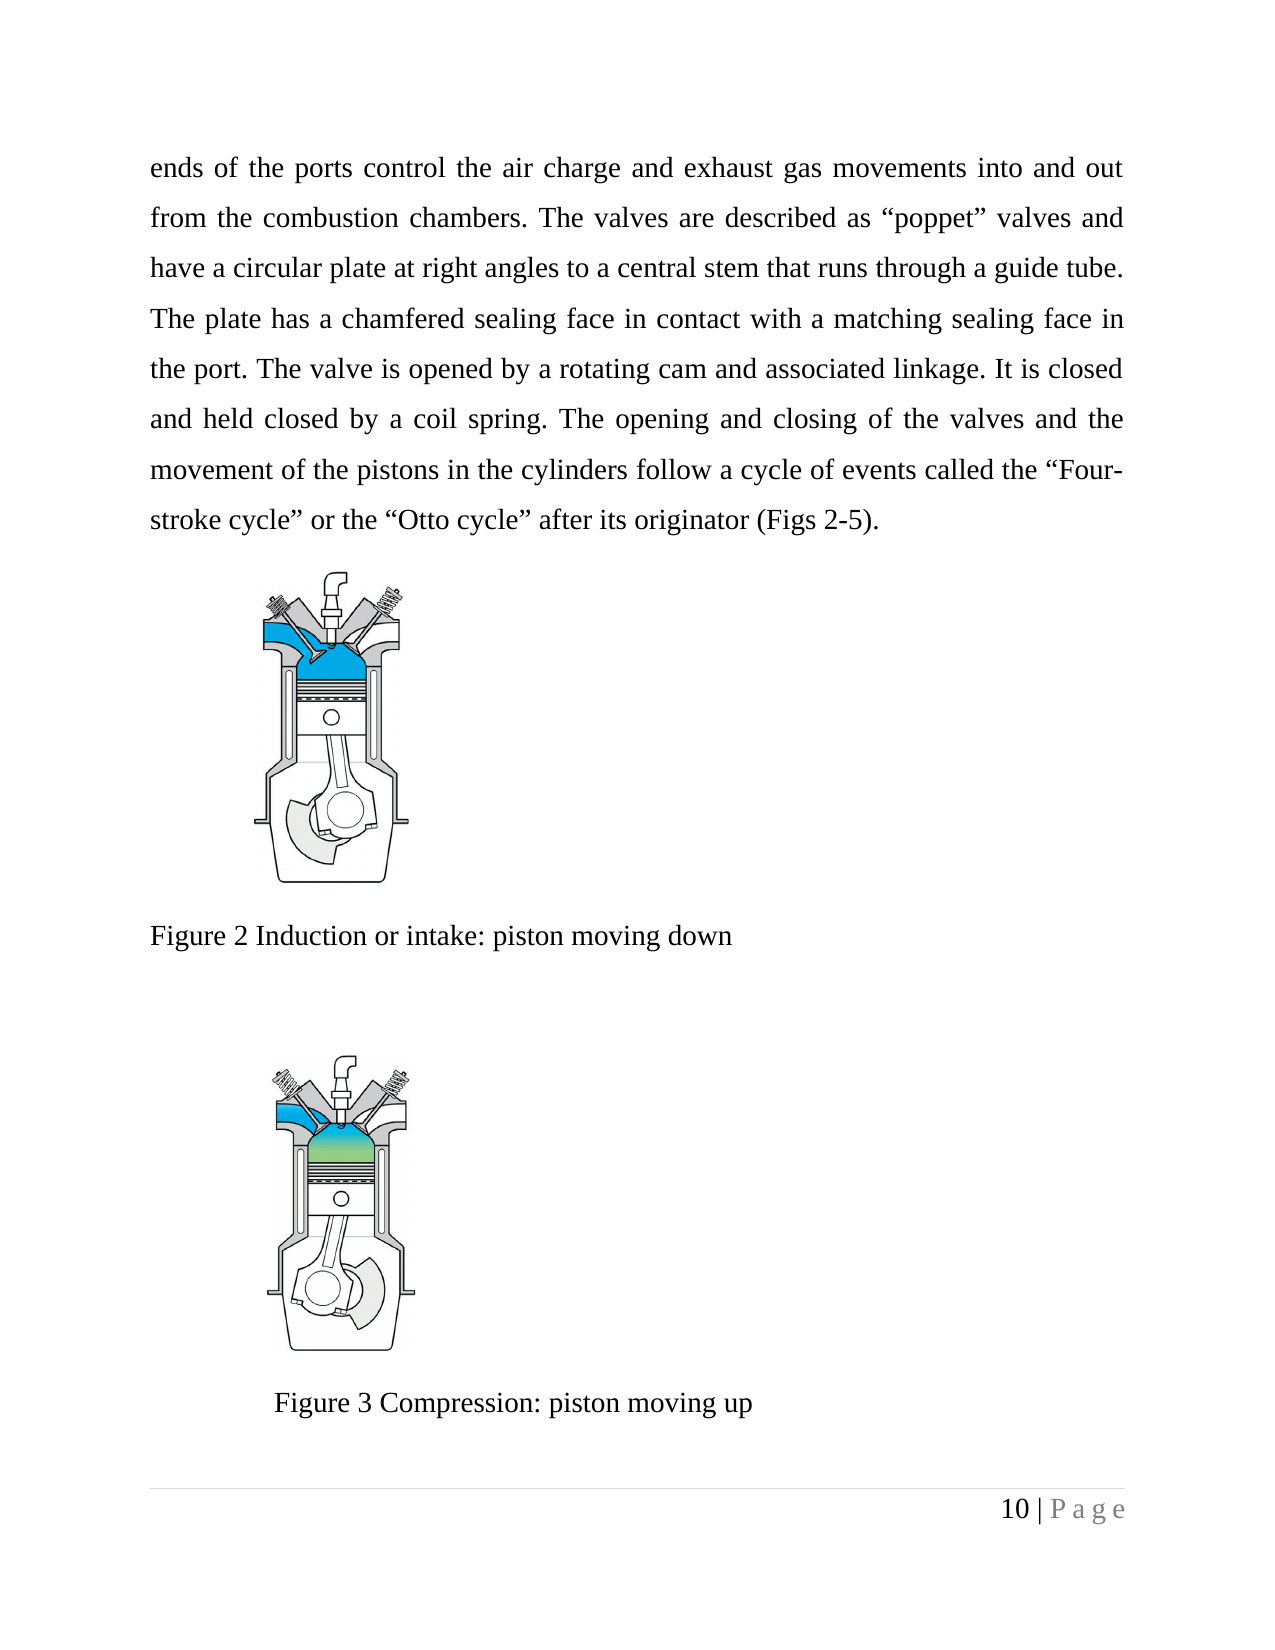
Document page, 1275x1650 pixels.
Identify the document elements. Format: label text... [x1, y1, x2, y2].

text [150, 150, 1125, 536]
